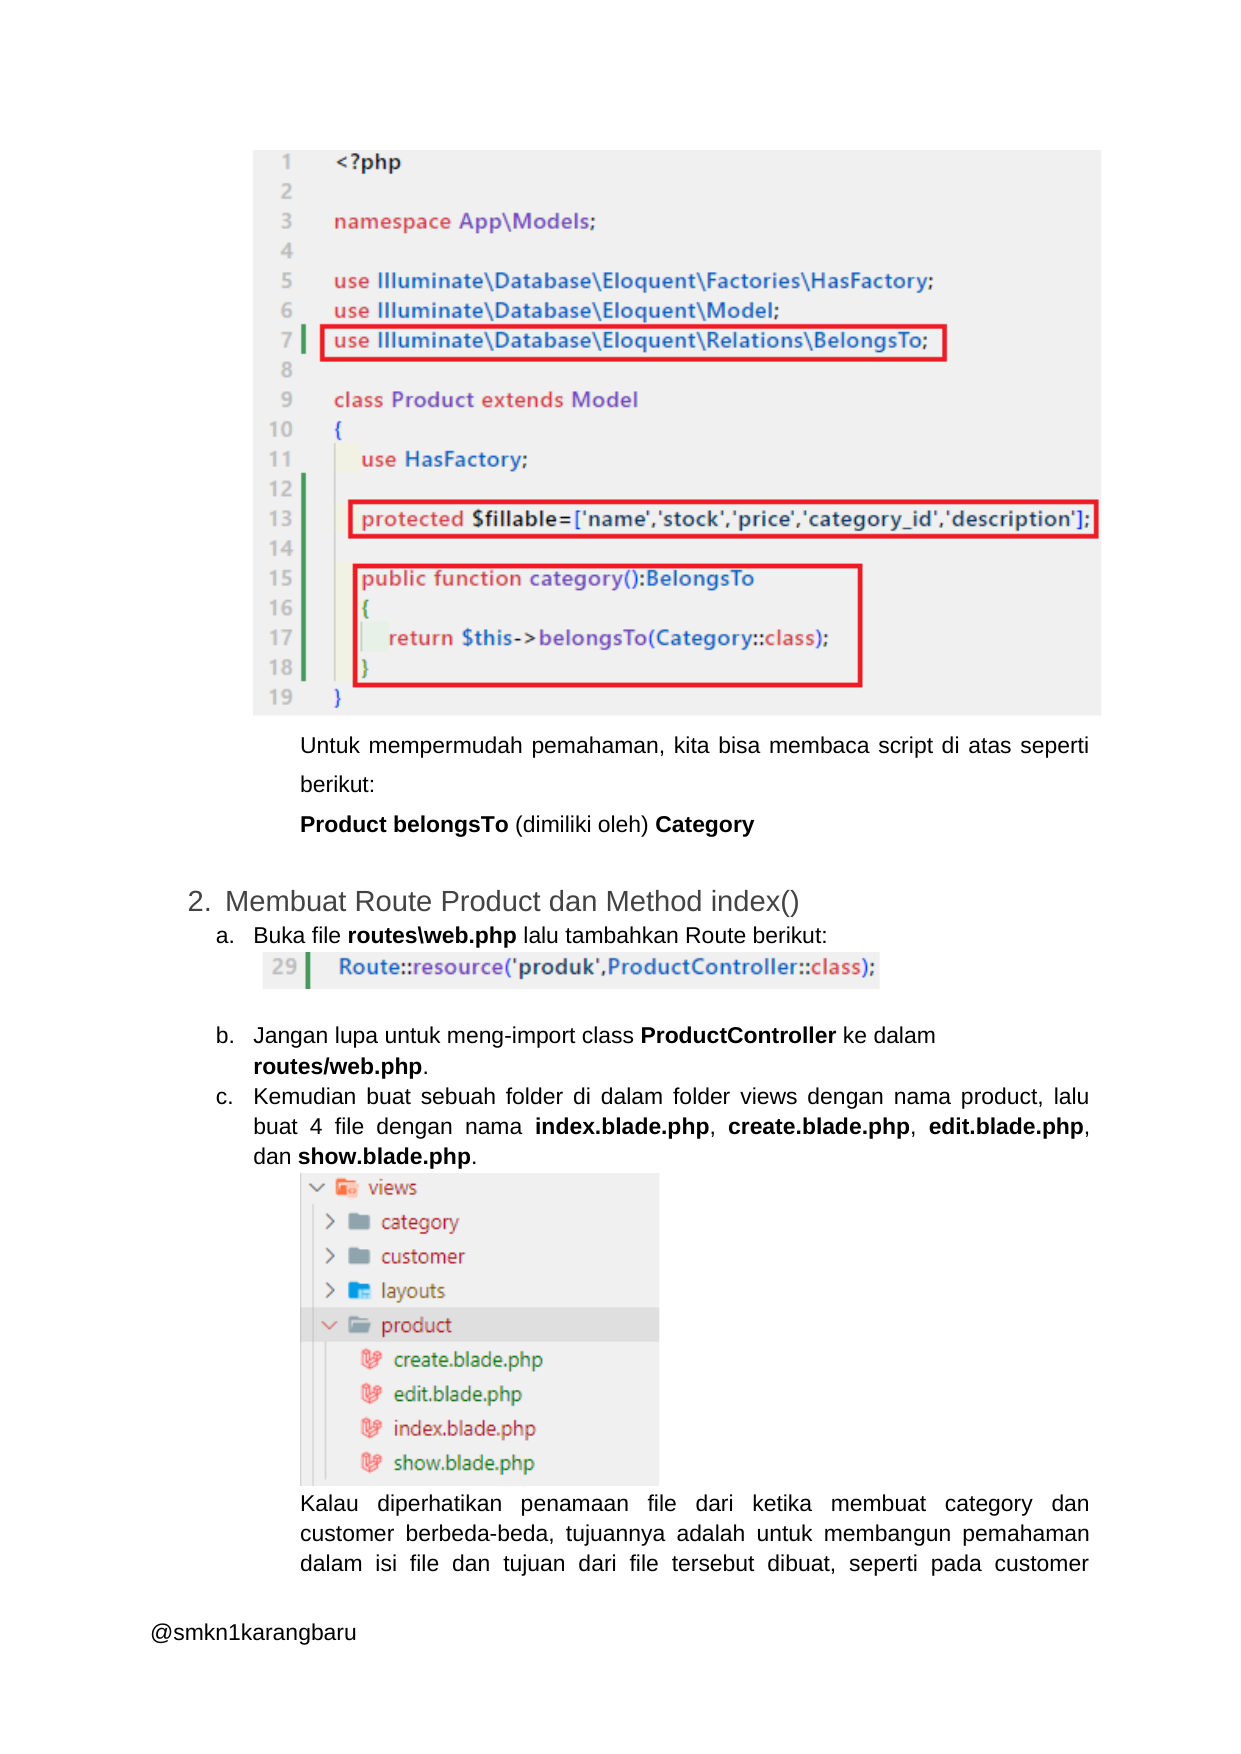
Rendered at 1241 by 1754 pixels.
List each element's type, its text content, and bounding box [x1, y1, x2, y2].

list Kemudian buat sebuah folder di dalam folder views dengan nama product, lalu buat 4 file dengan nama index.blade.php, create.blade.php, edit.blade.php, dan show.blade.php. [216, 1083, 1090, 1169]
text Untuk mempermudah pemahaman, kita bisa membaca script di atas seperti berikut: [300, 732, 1090, 798]
list Buka file routes\web.php lalu tambahkan Route berikut: [216, 922, 1090, 948]
picture [262, 952, 880, 989]
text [300, 1490, 1090, 1577]
text Product belongsTo (dimiliki oleh) Category [300, 811, 1090, 837]
list Jangan lupa untuk meng-import class ProductController ke dalam routes/web.php. [216, 1022, 1090, 1079]
picture [300, 1173, 660, 1486]
picture [253, 150, 1102, 719]
subtitle Membuat Route Product dan Method index() [187, 884, 1090, 917]
